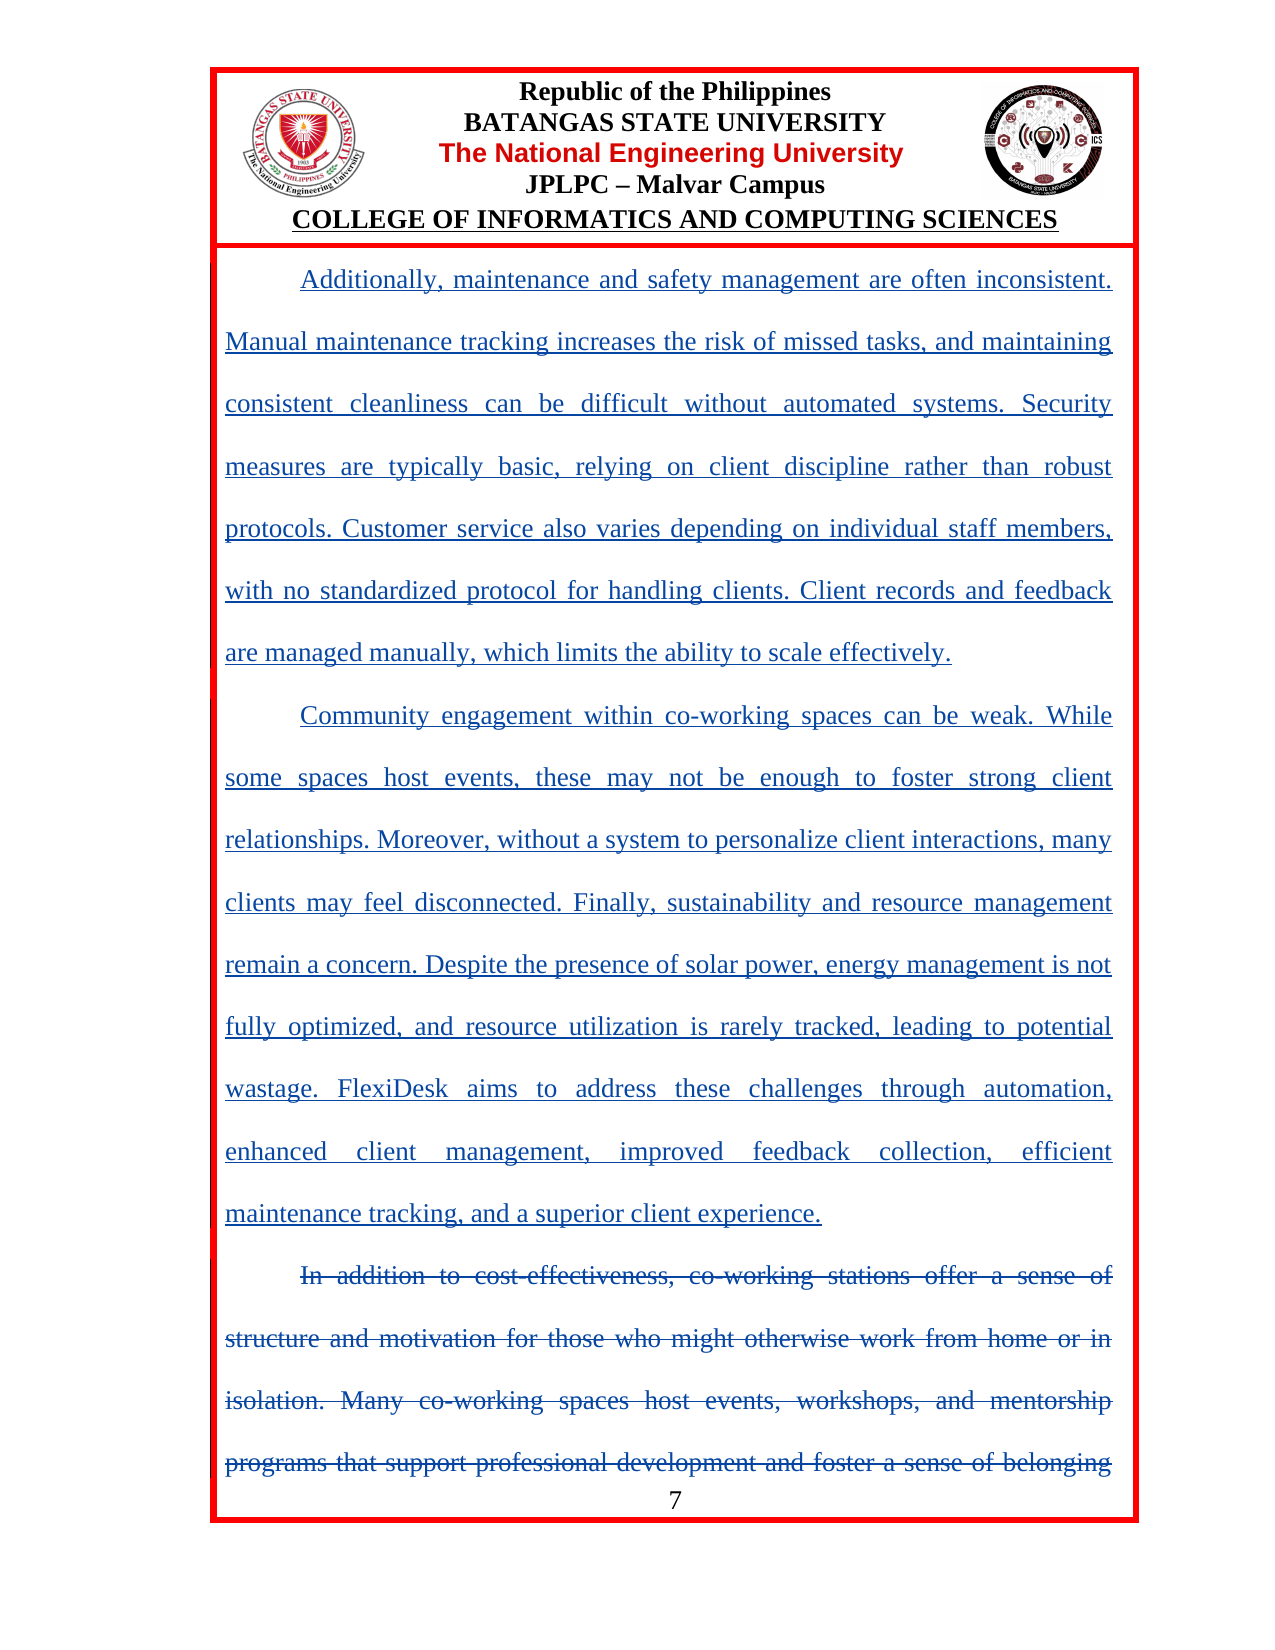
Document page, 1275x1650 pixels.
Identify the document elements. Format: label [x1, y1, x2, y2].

picture [981, 82, 1105, 199]
picture [242, 89, 366, 199]
